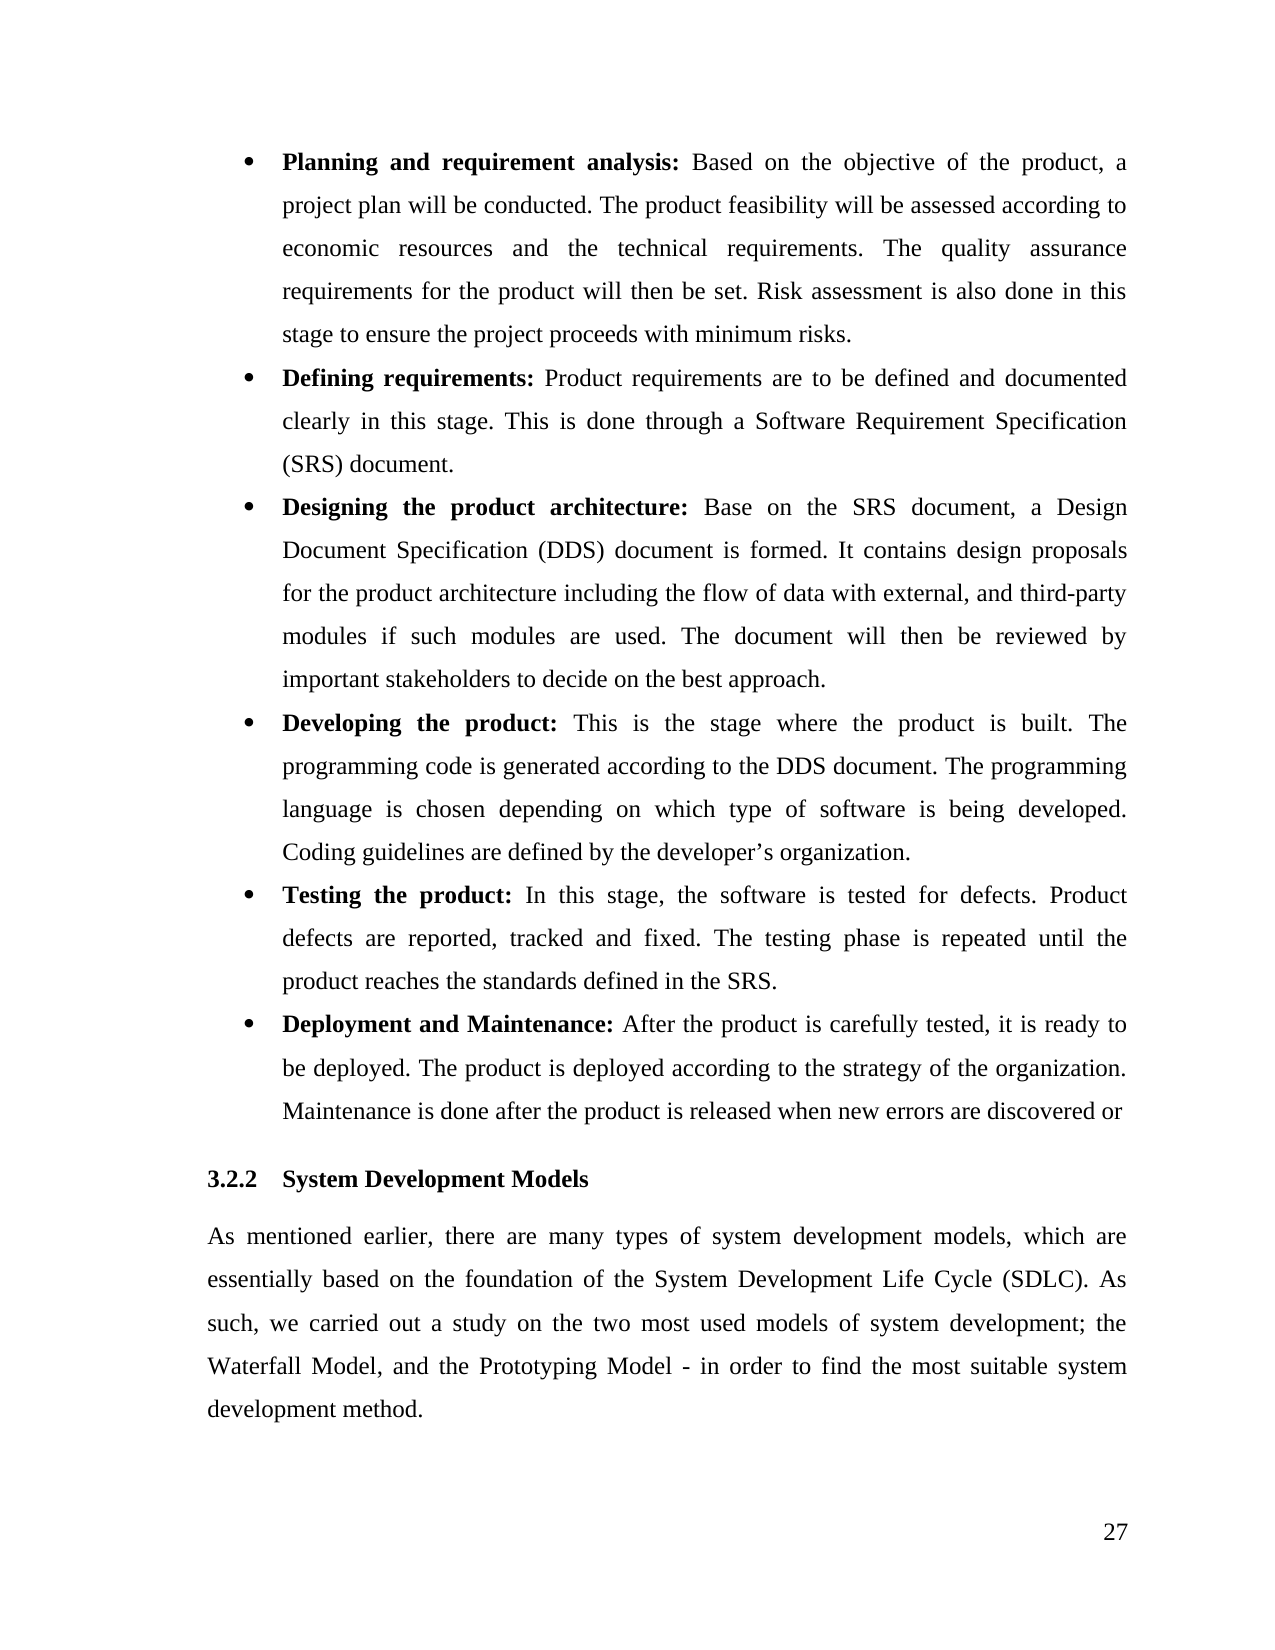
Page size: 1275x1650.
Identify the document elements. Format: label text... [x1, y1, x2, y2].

text As mentioned earlier, there are many types of system development models, which are essentially based on the foundation of the System Development Life Cycle (SDLC). As such, we carried out a study on the two most used models of system development; the Waterfall Model, and the Prototyping Model - in order to find the most suitable system development method. [207, 1221, 1128, 1423]
list Defining requirements: Product requirements are to be defined and documented clearly in this stage. This is done through a Software Requirement Specification (SRS) document. [244, 363, 1128, 478]
list Deployment and Maintenance: After the product is carefully tested, it is ready to be deployed. The product is deployed according to the strategy of the organization. Maintenance is done after the product is released when new errors are discovered or [244, 1009, 1128, 1124]
list Developing the product: This is the stage where the product is built. The programming code is generated according to the DDS document. The programming language is chosen depending on which type of software is being developed. Coding guidelines are defined by the developer’s organization. [244, 708, 1128, 866]
subtitle System Development Models [207, 1164, 1128, 1193]
list Planning and requirement analysis: Based on the objective of the product, a project plan will be conducted. The product feasibility will be assessed according to economic resources and the technical requirements. The quality assurance requirements for the product will then be set. Risk assessment is also done in this stage to ensure the project proceeds with minimum risks. [244, 147, 1128, 348]
list Testing the product: In this stage, the software is tested for defects. Product defects are reported, tracked and fixed. The testing phase is repeated until the product reaches the standards defined in the SRS. [244, 880, 1128, 995]
list Designing the product architecture: Base on the SRS document, a Design Document Specification (DDS) document is formed. It contains design proposals for the product architecture including the flow of data with external, and third-party modules if such modules are used. The document will then be reviewed by important stakeholders to decide on the best approach. [244, 492, 1128, 693]
